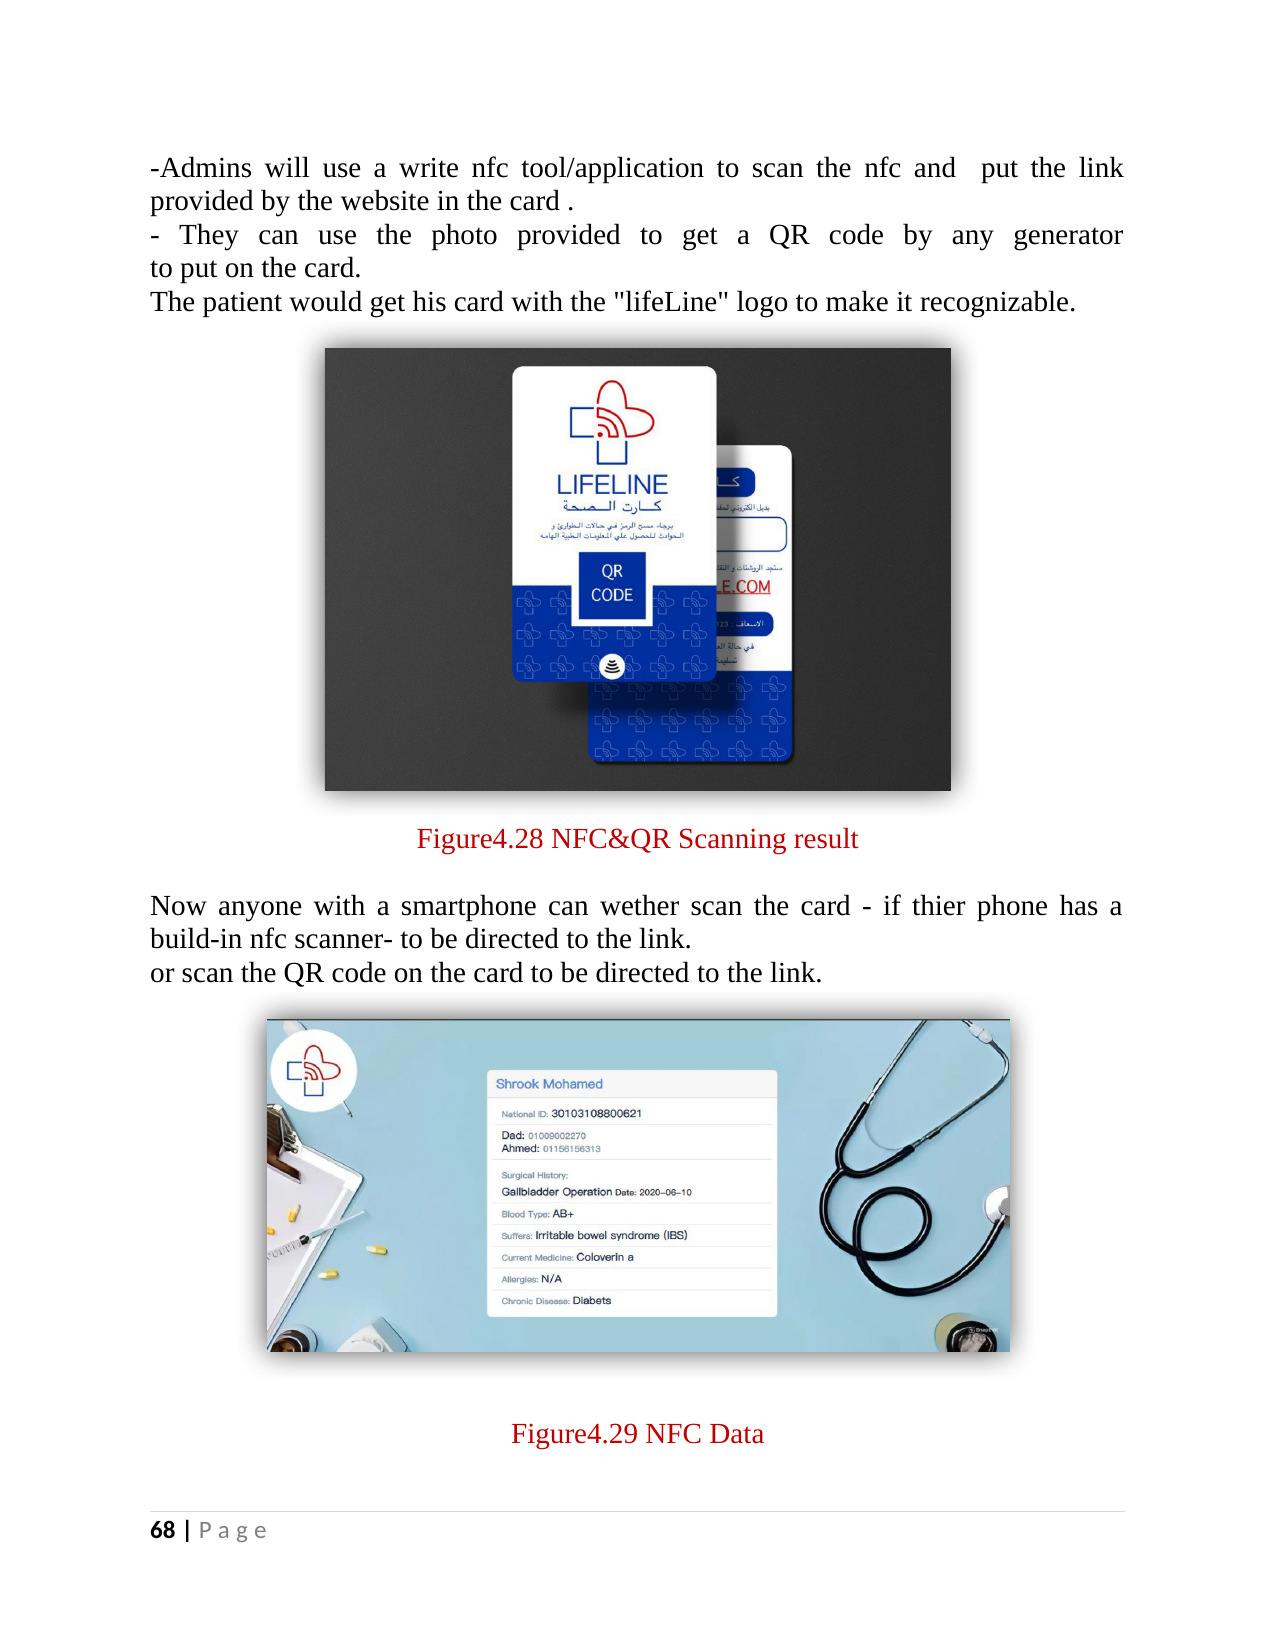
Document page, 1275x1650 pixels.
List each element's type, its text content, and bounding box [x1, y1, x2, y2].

picture [324, 348, 951, 791]
text - They can use the photo provided to get a QR code by any generator to put on the card. [150, 217, 1125, 284]
picture [267, 1019, 1010, 1352]
text Figure4.28 NFC&QR Scanning result [150, 821, 1125, 854]
text The patient would get his card with the "lifeLine" logo to make it recognizable. [150, 284, 1125, 318]
text Now anyone with a smartphone can wether scan the card - if thier phone has a build-in nfc scanner- to be directed to the link. [150, 888, 1125, 955]
text or scan the QR code on the card to be directed to the link. [150, 955, 1125, 989]
text -Admins will use a write nfc tool/application to scan the nfc and put the link provided by the website in the card . [150, 150, 1125, 217]
text Figure4.29 NFC Data [150, 1416, 1125, 1450]
